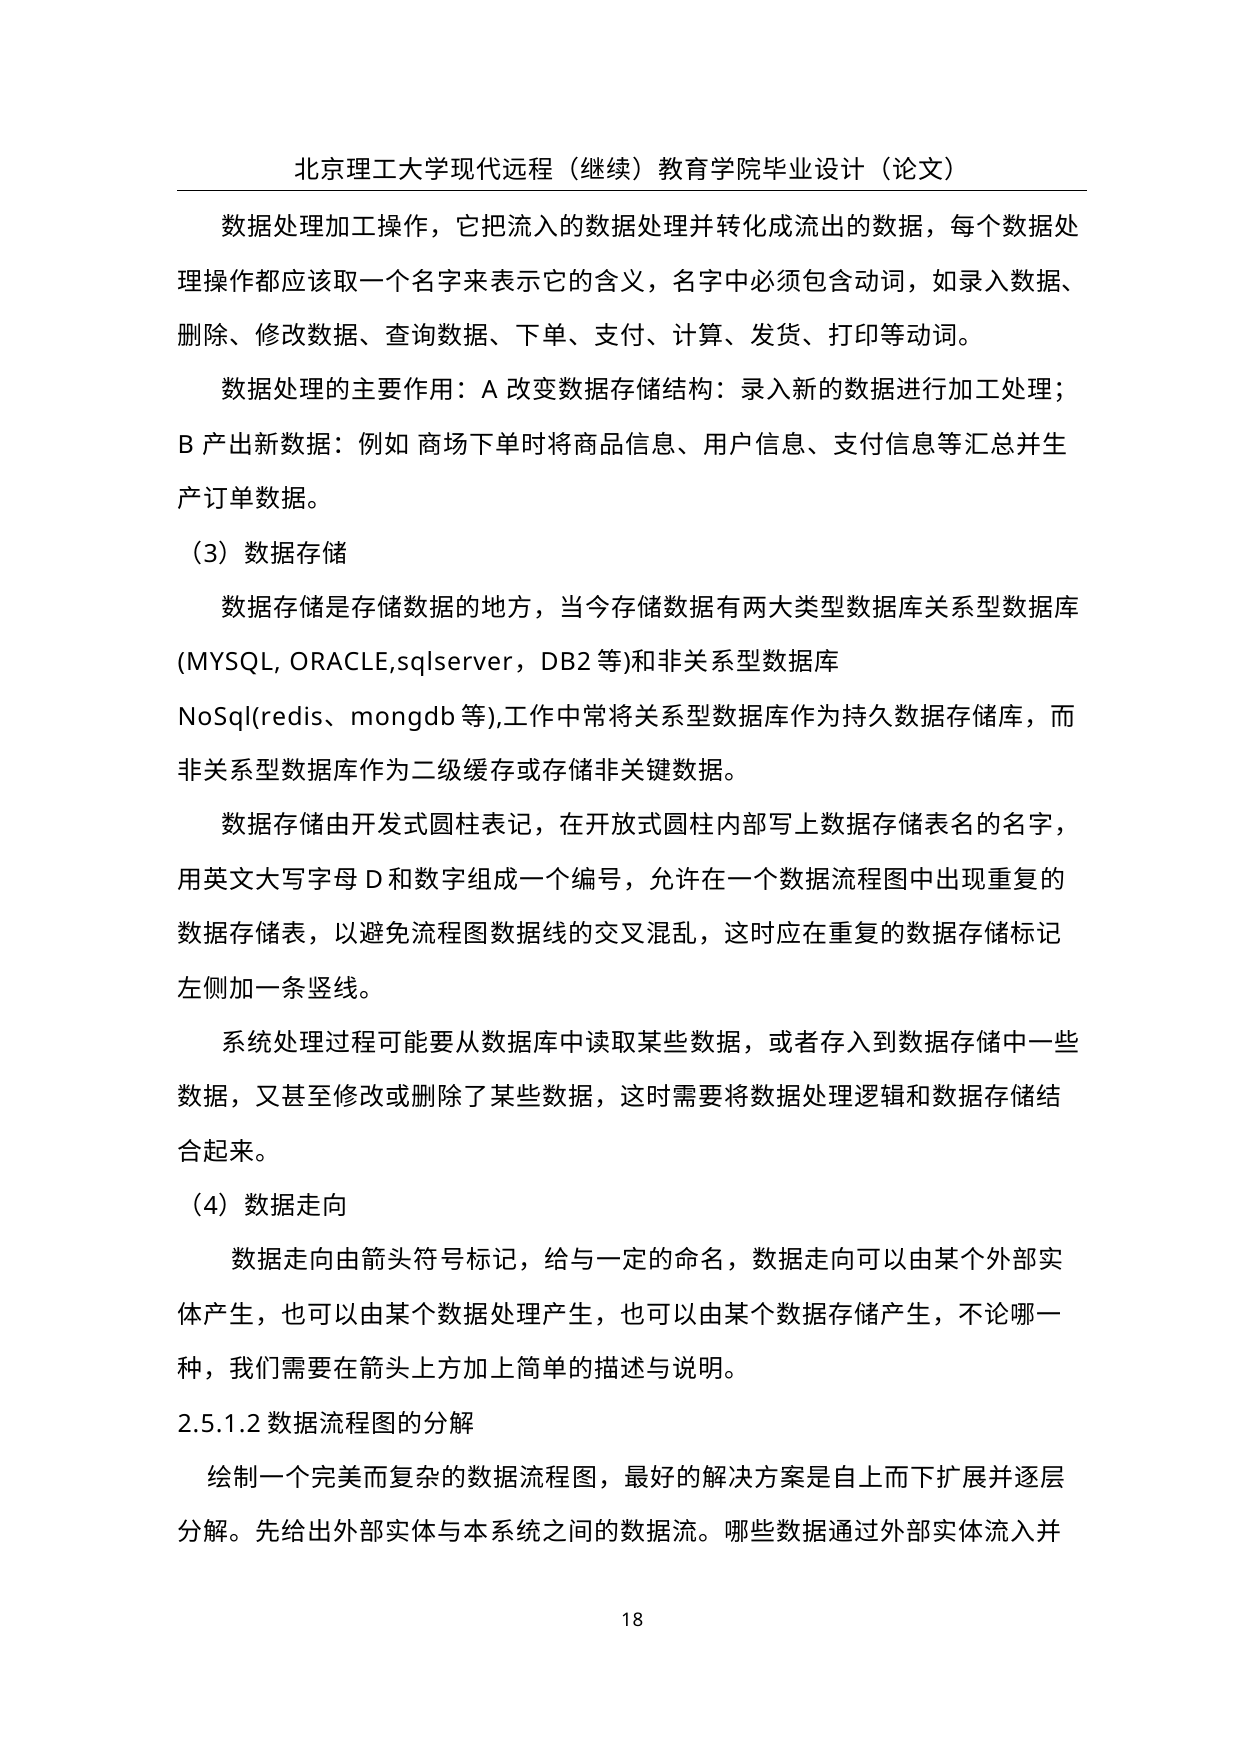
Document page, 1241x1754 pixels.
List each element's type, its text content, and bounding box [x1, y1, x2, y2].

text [177, 1403, 1087, 1548]
text 数据存储由开发式圆柱表记，在开放式圆柱内部写上数据存储表名的名字，用英文大写字母D和数字组成一个编号，允许在一个数据流程图中出现重复的数据存储表，以避免流程图数据线的交叉混乱，这时应在重复的数据存储标记左侧加一条竖线。 [177, 805, 1087, 1004]
text 数据存储是存储数据的地方，当今存储数据有两大类型数据库关系型数据库(MYSQL, ORACLE,sqlserver，DB2等)和非关系型数据库NoSql(redis、mongdb等),工作中常将关系型数据库作为持久数据存储库，而非关系型数据库作为二级缓存或存储非关键数据。 [177, 587, 1087, 787]
text （4）数据走向 [177, 1186, 1087, 1222]
text 数据处理加工操作，它把流入的数据处理并转化成流出的数据，每个数据处理操作都应该取一个名字来表示它的含义，名字中必须包含动词，如录入数据、删除、修改数据、查询数据、下单、支付、计算、发货、打印等动词。 [177, 207, 1087, 352]
text 数据处理的主要作用：A 改变数据存储结构：录入新的数据进行加工处理；B 产出新数据：例如 商场下单时将商品信息、用户信息、支付信息等汇总并生产订单数据。 [177, 370, 1087, 515]
text 系统处理过程可能要从数据库中读取某些数据，或者存入到数据存储中一些数据，又甚至修改或删除了某些数据，这时需要将数据处理逻辑和数据存储结合起来。 [177, 1022, 1087, 1167]
text （3）数据存储 [177, 533, 1087, 569]
text 数据走向由箭头符号标记，给与一定的命名，数据走向可以由某个外部实体产生，也可以由某个数据处理产生，也可以由某个数据存储产生，不论哪一种，我们需要在箭头上方加上简单的描述与说明。 [177, 1240, 1087, 1385]
